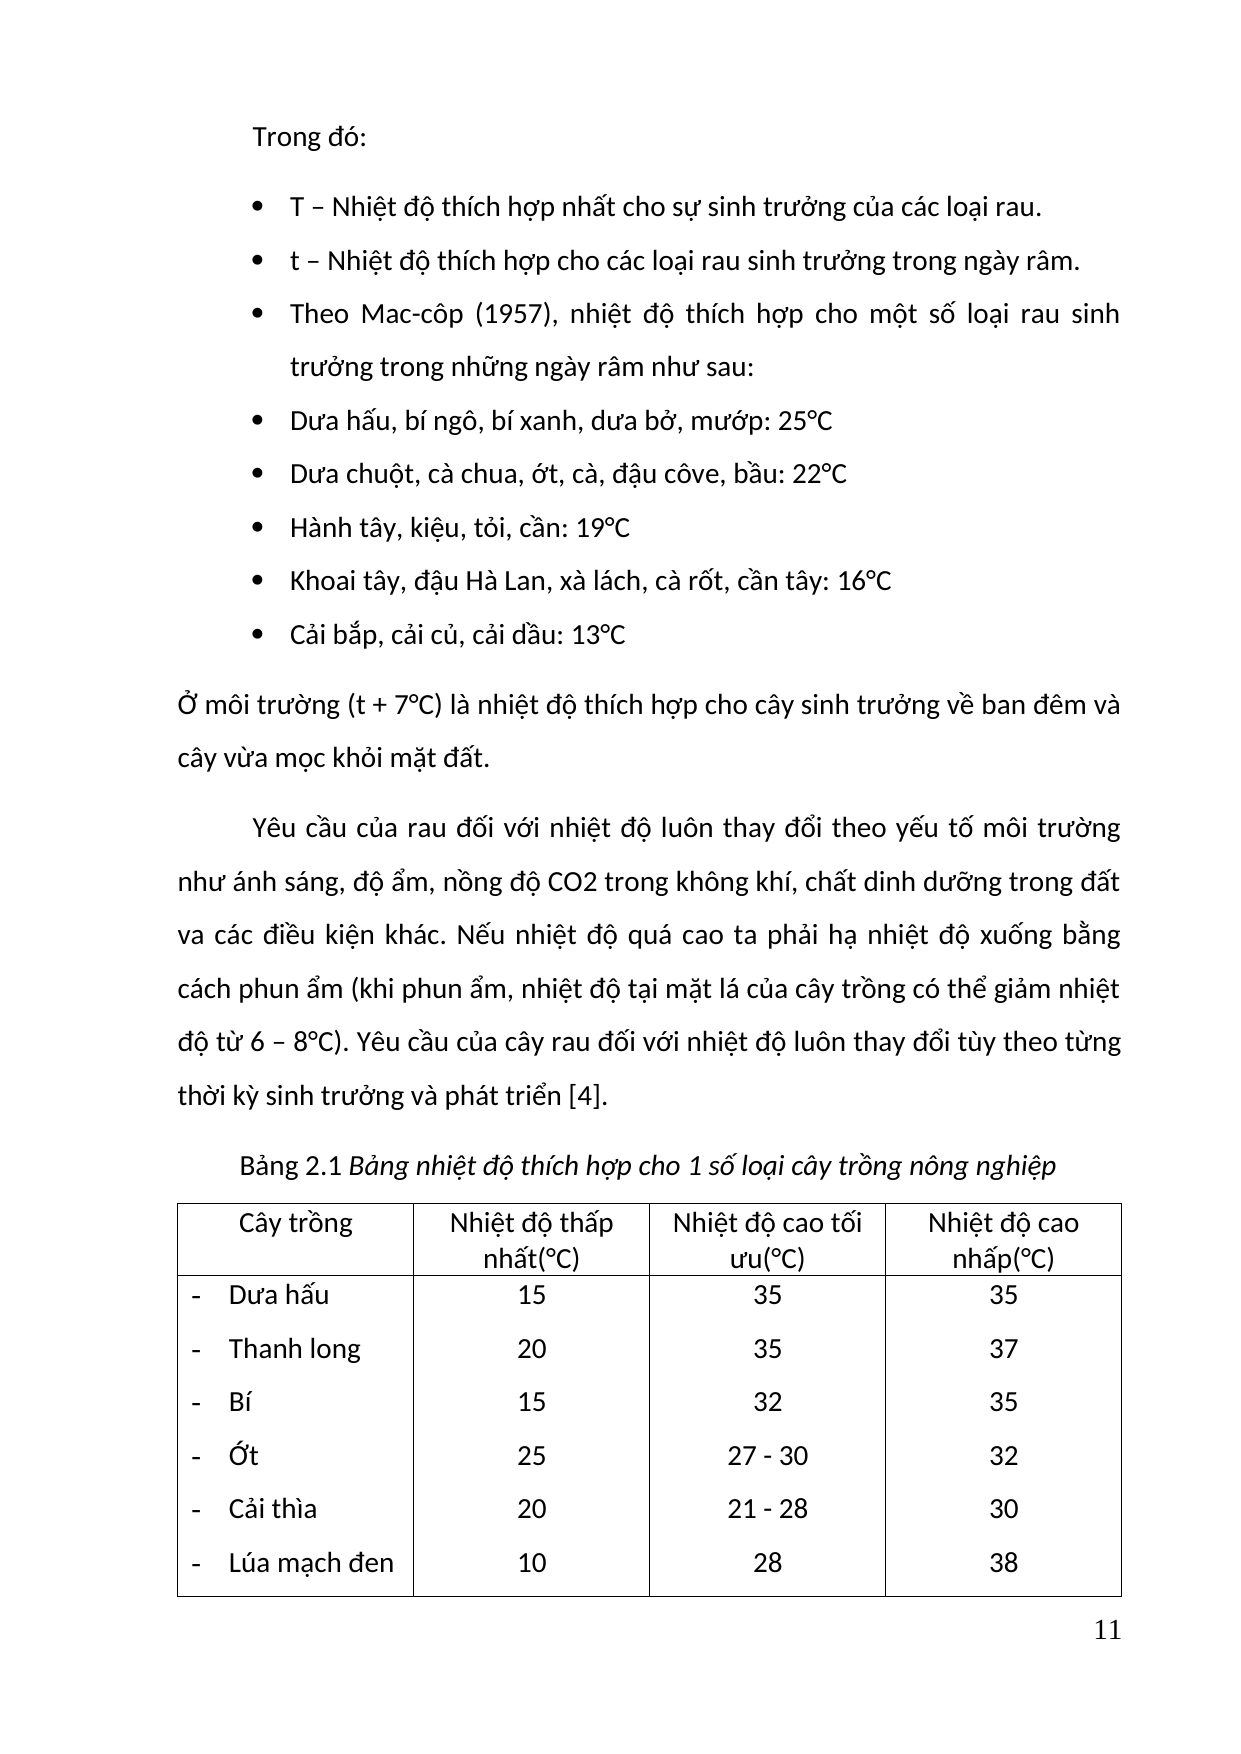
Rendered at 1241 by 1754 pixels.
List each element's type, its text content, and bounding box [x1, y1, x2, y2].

table_header Nhiệt độ thấp nhất(°C) [414, 1204, 649, 1275]
list T – Nhiệt độ thích hợp nhất cho sự sinh trưởng của các loại rau. [252, 188, 1122, 224]
table_header Nhiệt độ cao tối ưu(°C) [650, 1204, 885, 1275]
text Bảng 2.1 Bảng nhiệt độ thích hợp cho 1 số loại cây trồng nông nghiệp [177, 1147, 1122, 1182]
text Ở môi trường (t + 7°C) là nhiệt độ thích hợp cho cây sinh trưởng về ban đêm và cây vừa mọc khỏi mặt đất. [177, 686, 1122, 775]
list Dưa chuột, cà chua, ớt, cà, đậu côve, bầu: 22°C [252, 455, 1122, 491]
table_cell Dưa hấu Thanh long Bí Ớt Cải thìa Lúa mạch đen [178, 1276, 413, 1596]
text Trong đó: [177, 118, 1122, 154]
table_cell 15 20 15 25 20 10 [414, 1276, 649, 1596]
table_header Cây trồng [178, 1204, 413, 1275]
text Yêu cầu của rau đối với nhiệt độ luôn thay đổi theo yếu tố môi trường như ánh sáng, độ ẩm, nồng độ CO2 trong không khí, chất dinh dưỡng trong đất va các điều kiện khác. Nếu nhiệt độ quá cao ta phải hạ nhiệt độ xuống bằng cách phun ẩm (khi phun ẩm, nhiệt độ tại mặt lá của cây trồng có thể giảm nhiệt độ từ 6 – 8°C). Yêu cầu của cây rau đối với nhiệt độ luôn thay đổi tùy theo từng thời kỳ sinh trưởng và phát triển [4]. [177, 809, 1122, 1112]
table_cell 35 35 32 27 - 30 21 - 28 28 [650, 1276, 885, 1596]
list Theo Mac-côp (1957), nhiệt độ thích hợp cho một số loại rau sinh trưởng trong những ngày râm như sau: [252, 295, 1122, 384]
table_header Nhiệt độ cao nhấp(°C) [886, 1204, 1121, 1275]
list Cải bắp, cải củ, cải dầu: 13°C [252, 616, 1122, 651]
table_cell 35 37 35 32 30 38 [886, 1276, 1121, 1596]
list Dưa hấu, bí ngô, bí xanh, dưa bở, mướp: 25°C [252, 402, 1122, 438]
list Hành tây, kiệu, tỏi, cần: 19°C [252, 509, 1122, 544]
list t – Nhiệt độ thích hợp cho các loại rau sinh trưởng trong ngày râm. [252, 242, 1122, 277]
list Khoai tây, đậu Hà Lan, xà lách, cà rốt, cần tây: 16°C [252, 562, 1122, 598]
